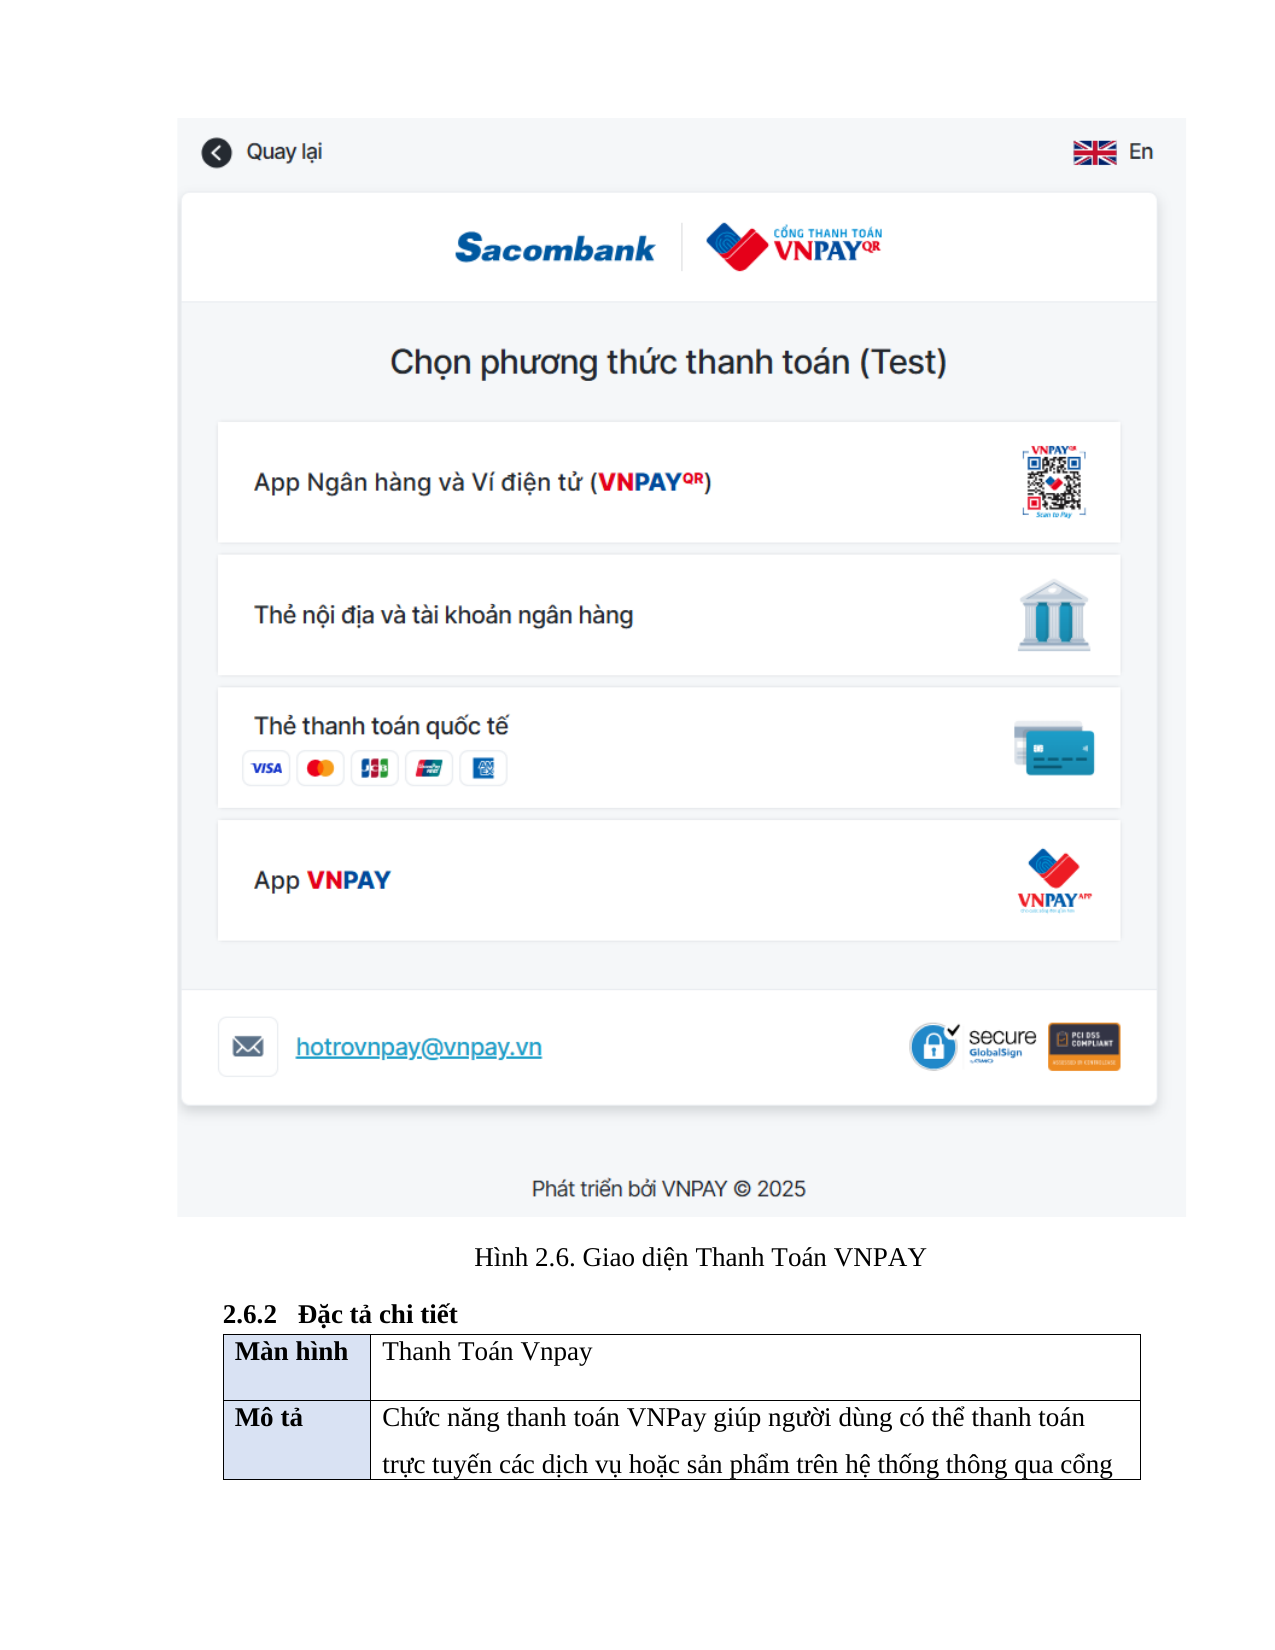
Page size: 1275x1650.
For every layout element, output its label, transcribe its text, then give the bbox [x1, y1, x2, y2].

table_cell Mô tả [224, 1401, 370, 1479]
picture [177, 118, 1187, 1217]
subtitle Đặc tả chi tiết [223, 1298, 1186, 1329]
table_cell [371, 1401, 1140, 1479]
table_header Thanh Toán Vnpay [371, 1335, 1140, 1400]
table_header Màn hình [224, 1335, 370, 1400]
list Hình 2.6. Giao diện Thanh Toán VNPAY [215, 1242, 1186, 1273]
